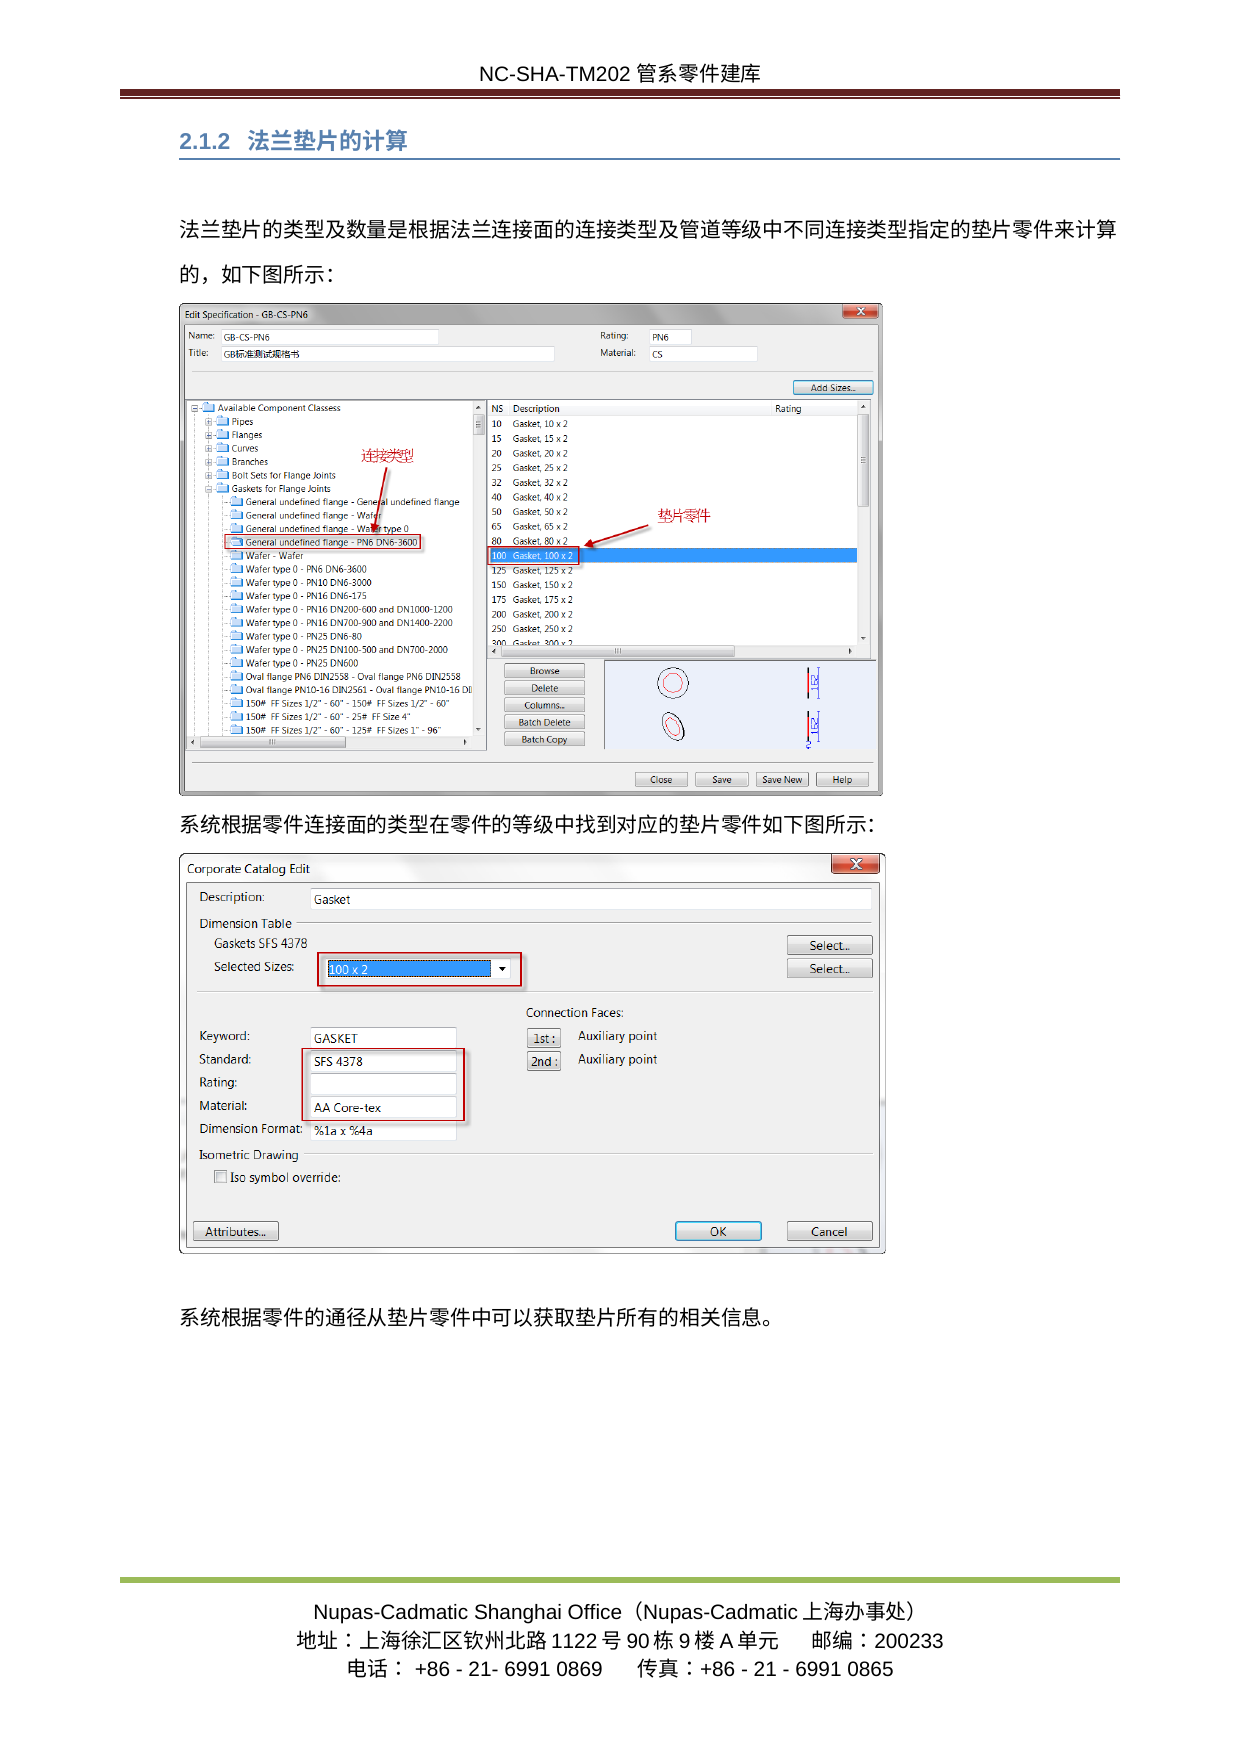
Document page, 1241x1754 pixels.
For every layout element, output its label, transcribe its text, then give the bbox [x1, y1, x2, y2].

picture [179, 853, 886, 1254]
text 系统根据零件的通径从垫片零件中可以获取垫片所有的相关信息。 [120, 1301, 1120, 1331]
picture [179, 303, 883, 796]
subtitle 法兰垫片的计算 [179, 123, 1120, 158]
text 系统根据零件连接面的类型在零件的等级中找到对应的垫片零件如下图所示： [120, 808, 1120, 838]
text 法兰垫片的类型及数量是根据法兰连接面的连接类型及管道等级中不同连接类型指定的垫片零件来计算的，如下图所示： [179, 213, 1120, 288]
